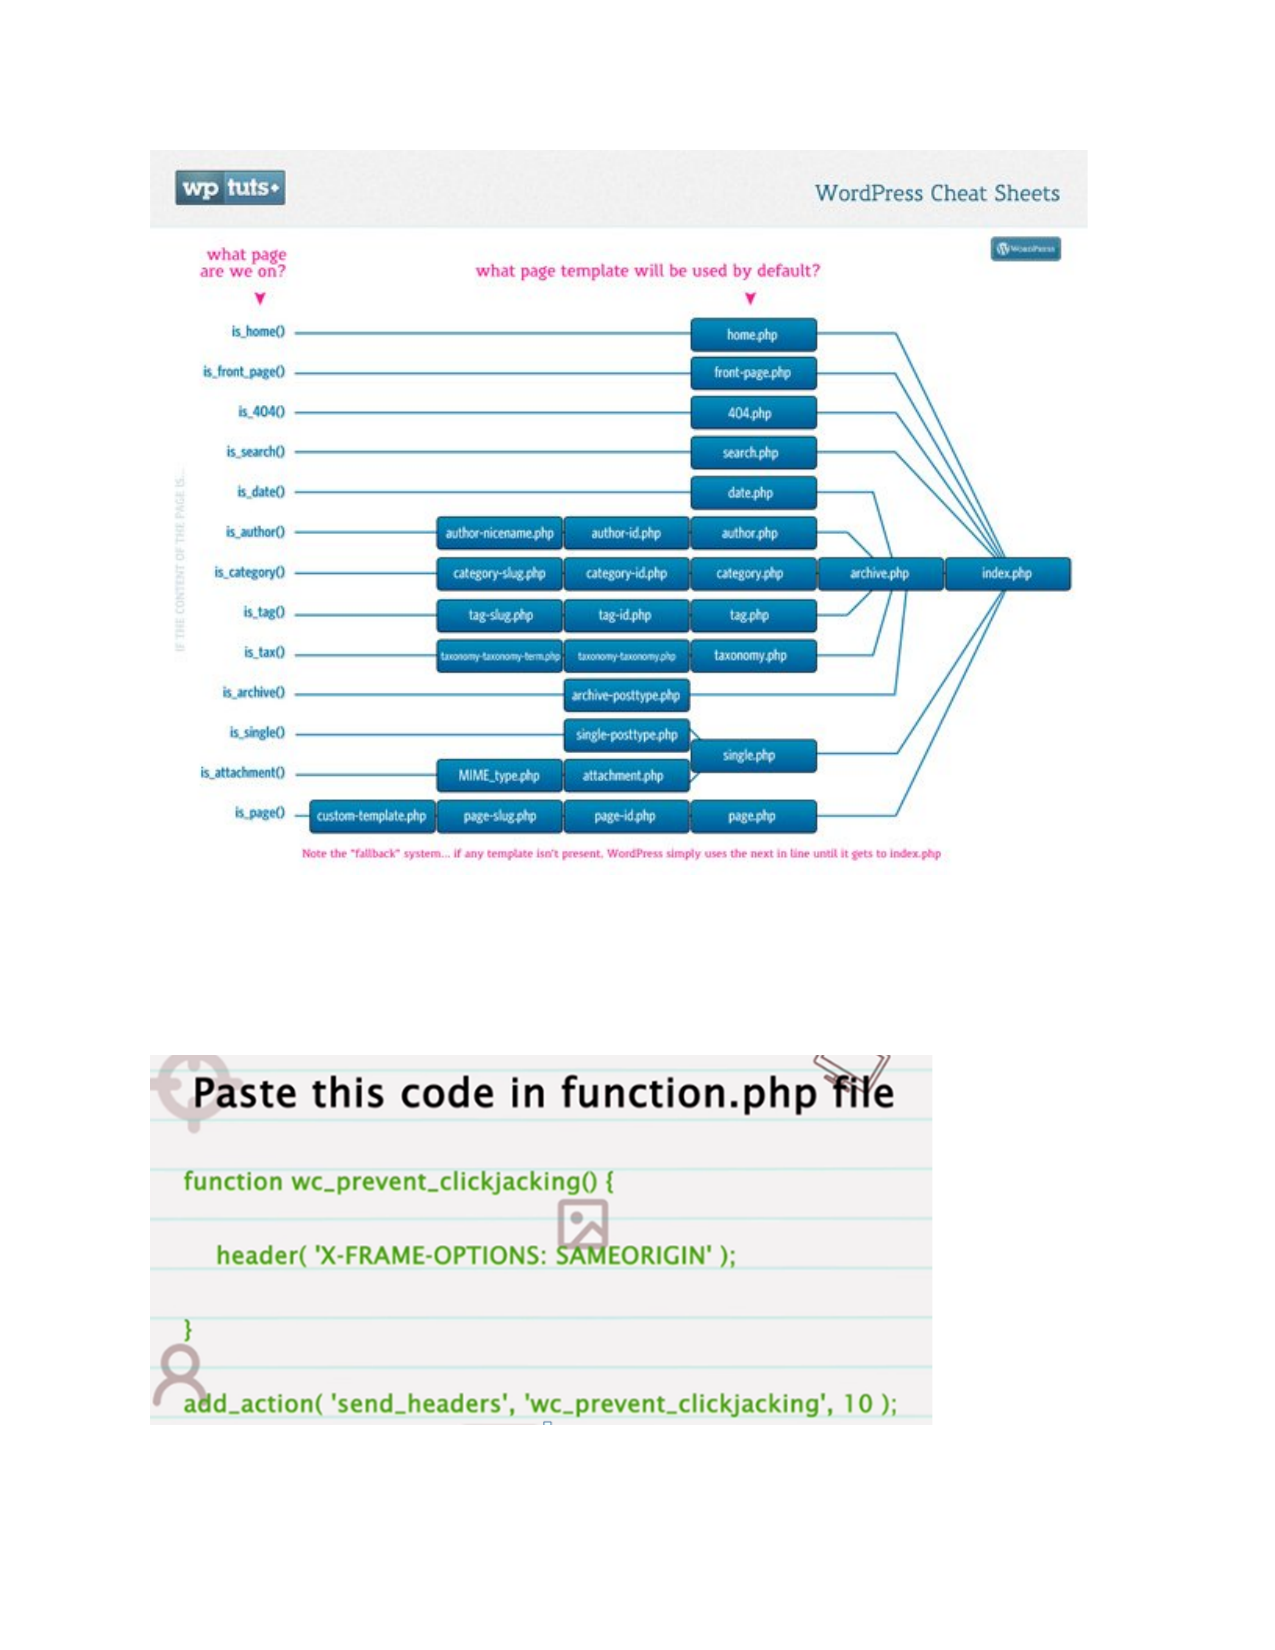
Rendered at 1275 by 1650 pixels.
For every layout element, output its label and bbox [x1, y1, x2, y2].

picture [150, 150, 1088, 875]
picture [150, 1055, 933, 1425]
